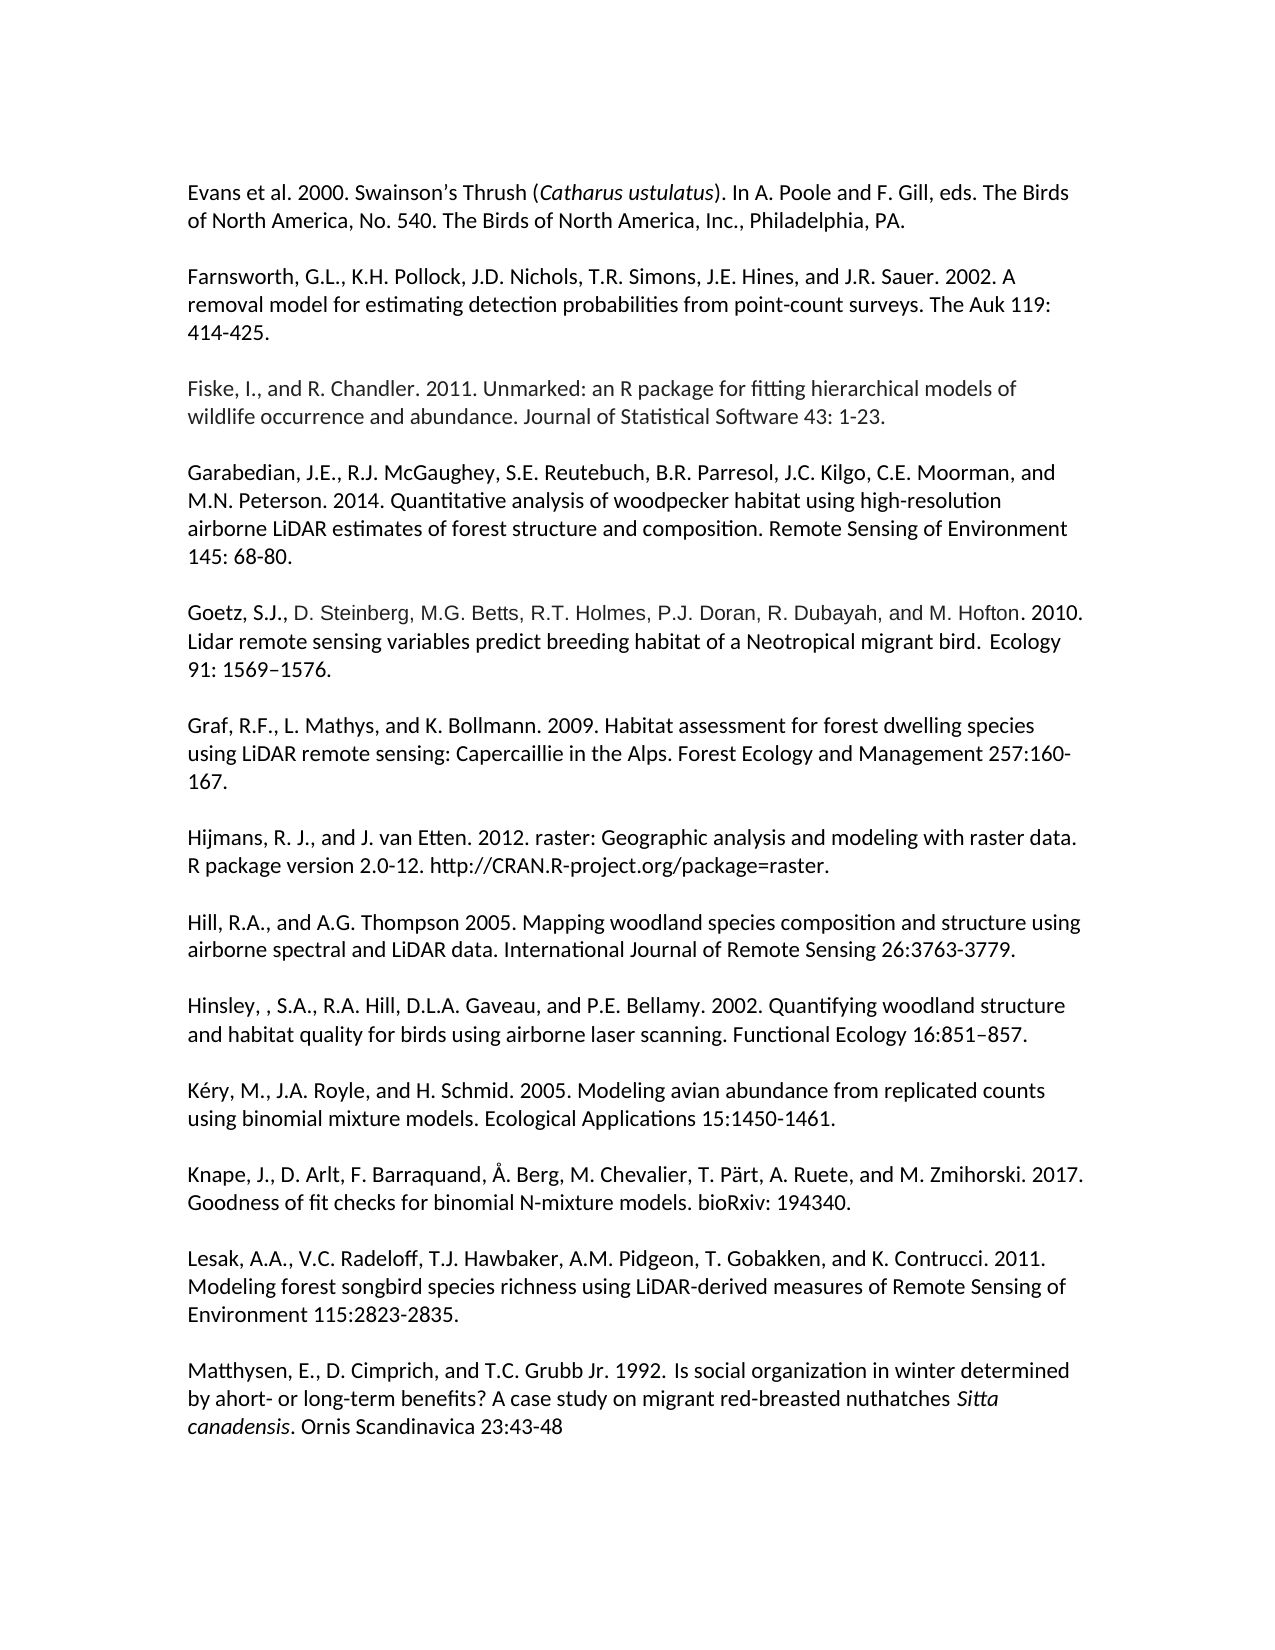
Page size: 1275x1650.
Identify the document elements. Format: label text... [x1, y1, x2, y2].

text Hill, R.A., and A.G. Thompson 2005. Mapping woodland species composition and structure using airborne spectral and LiDAR data. International Journal of Remote Sensing 26:3763-3779. [187, 908, 1087, 964]
text Matthysen, E., D. Cimprich, and T.C. Grubb Jr. 1992. Is social organization in winter determined by ahort- or long-term benefits? A case study on migrant red-breasted nuthatches Sitta canadensis. Ornis Scandinavica 23:43-48 [187, 1356, 1087, 1440]
text Goetz, S.J., D. Steinberg, M.G. Betts, R.T. Holmes, P.J. Doran, R. Dubayah, and M. Hofton. 2010. Lidar remote sensing variables predict breeding habitat of a Neotropical migrant bird. Ecology 91: 1569–1576. [187, 598, 1087, 683]
text Hinsley, , S.A., R.A. Hill, D.L.A. Gaveau, and P.E. Bellamy. 2002. Quantifying woodland structure and habitat quality for birds using airborne laser scanning. Functional Ecology 16:851–857. [187, 992, 1087, 1048]
text 145: 68-80. [187, 542, 1087, 570]
text Knape, J., D. Arlt, F. Barraquand, Å. Berg, M. Chevalier, T. Pärt, A. Ruete, and M. Zmihorski. 2017. Goodness of fit checks for binomial N-mixture models. bioRxiv: 194340. [187, 1160, 1087, 1216]
text Lesak, A.A., V.C. Radeloff, T.J. Hawbaker, A.M. Pidgeon, T. Gobakken, and K. Contrucci. 2011. Modeling forest songbird species richness using LiDAR-derived measures of Remote Sensing of Environment 115:2823-2835. [187, 1244, 1087, 1328]
text Hijmans, R. J., and J. van Etten. 2012. raster: Geographic analysis and modeling with raster data. R package version 2.0-12. http://CRAN.R-project.org/package=raster. [187, 823, 1087, 879]
text Kéry, M., J.A. Royle, and H. Schmid. 2005. Modeling avian abundance from replicated counts using binomial mixture models. Ecological Applications 15:1450-1461. [187, 1076, 1087, 1132]
text Farnsworth, G.L., K.H. Pollock, J.D. Nichols, T.R. Simons, J.E. Hines, and J.R. Sauer. 2002. A removal model for estimating detection probabilities from point-count surveys. The Auk 119: 414-425. [187, 262, 1087, 346]
text Graf, R.F., L. Mathys, and K. Bollmann. 2009. Habitat assessment for forest dwelling species using LiDAR remote sensing: Capercaillie in the Alps. Forest Ecology and Management 257:160-167. [187, 711, 1087, 796]
text Fiske, I., and R. Chandler. 2011. Unmarked: an R package for fitting hierarchical models of wildlife occurrence and abundance. Journal of Statistical Software 43: 1-23. [887, 374, 1087, 430]
text Garabedian, J.E., R.J. McGaughey, S.E. Reutebuch, B.R. Parresol, J.C. Kilgo, C.E. Moorman, and M.N. Peterson. 2014. Quantitative analysis of woodpecker habitat using high-resolution airborne LiDAR estimates of forest structure and composition. Remote Sensing of Environment [187, 458, 1087, 542]
text Evans et al. 2000. Swainson’s Thrush (Catharus ustulatus). In A. Poole and F. Gill, eds. The Birds of North America, No. 540. The Birds of North America, Inc., Philadelphia, PA. [187, 178, 1087, 234]
